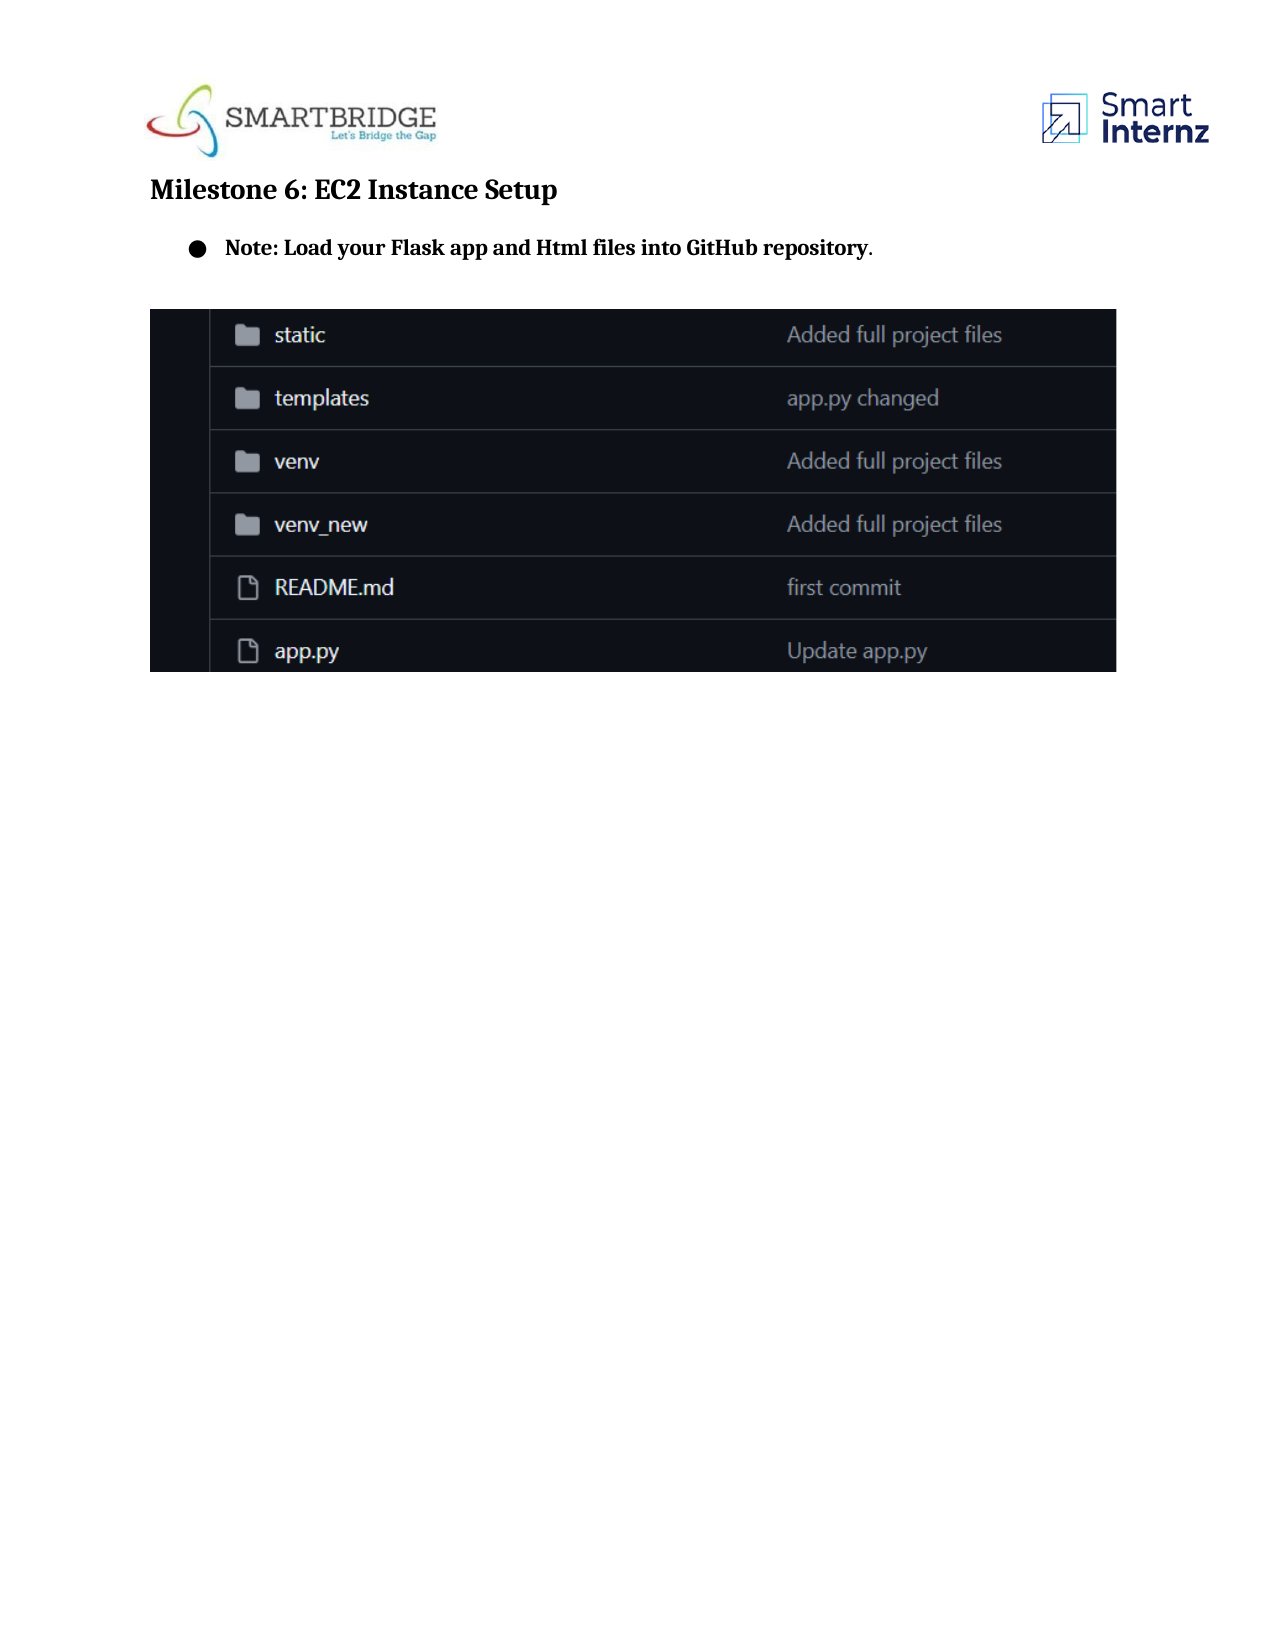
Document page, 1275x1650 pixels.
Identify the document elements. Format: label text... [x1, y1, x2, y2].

picture [143, 78, 439, 161]
picture [150, 309, 1117, 672]
list Note: Load your Flask app and Html files into GitHub repository. [187, 230, 1275, 262]
picture [1042, 92, 1209, 143]
subtitle Milestone 6: EC2 Instance Setup [150, 173, 1275, 206]
